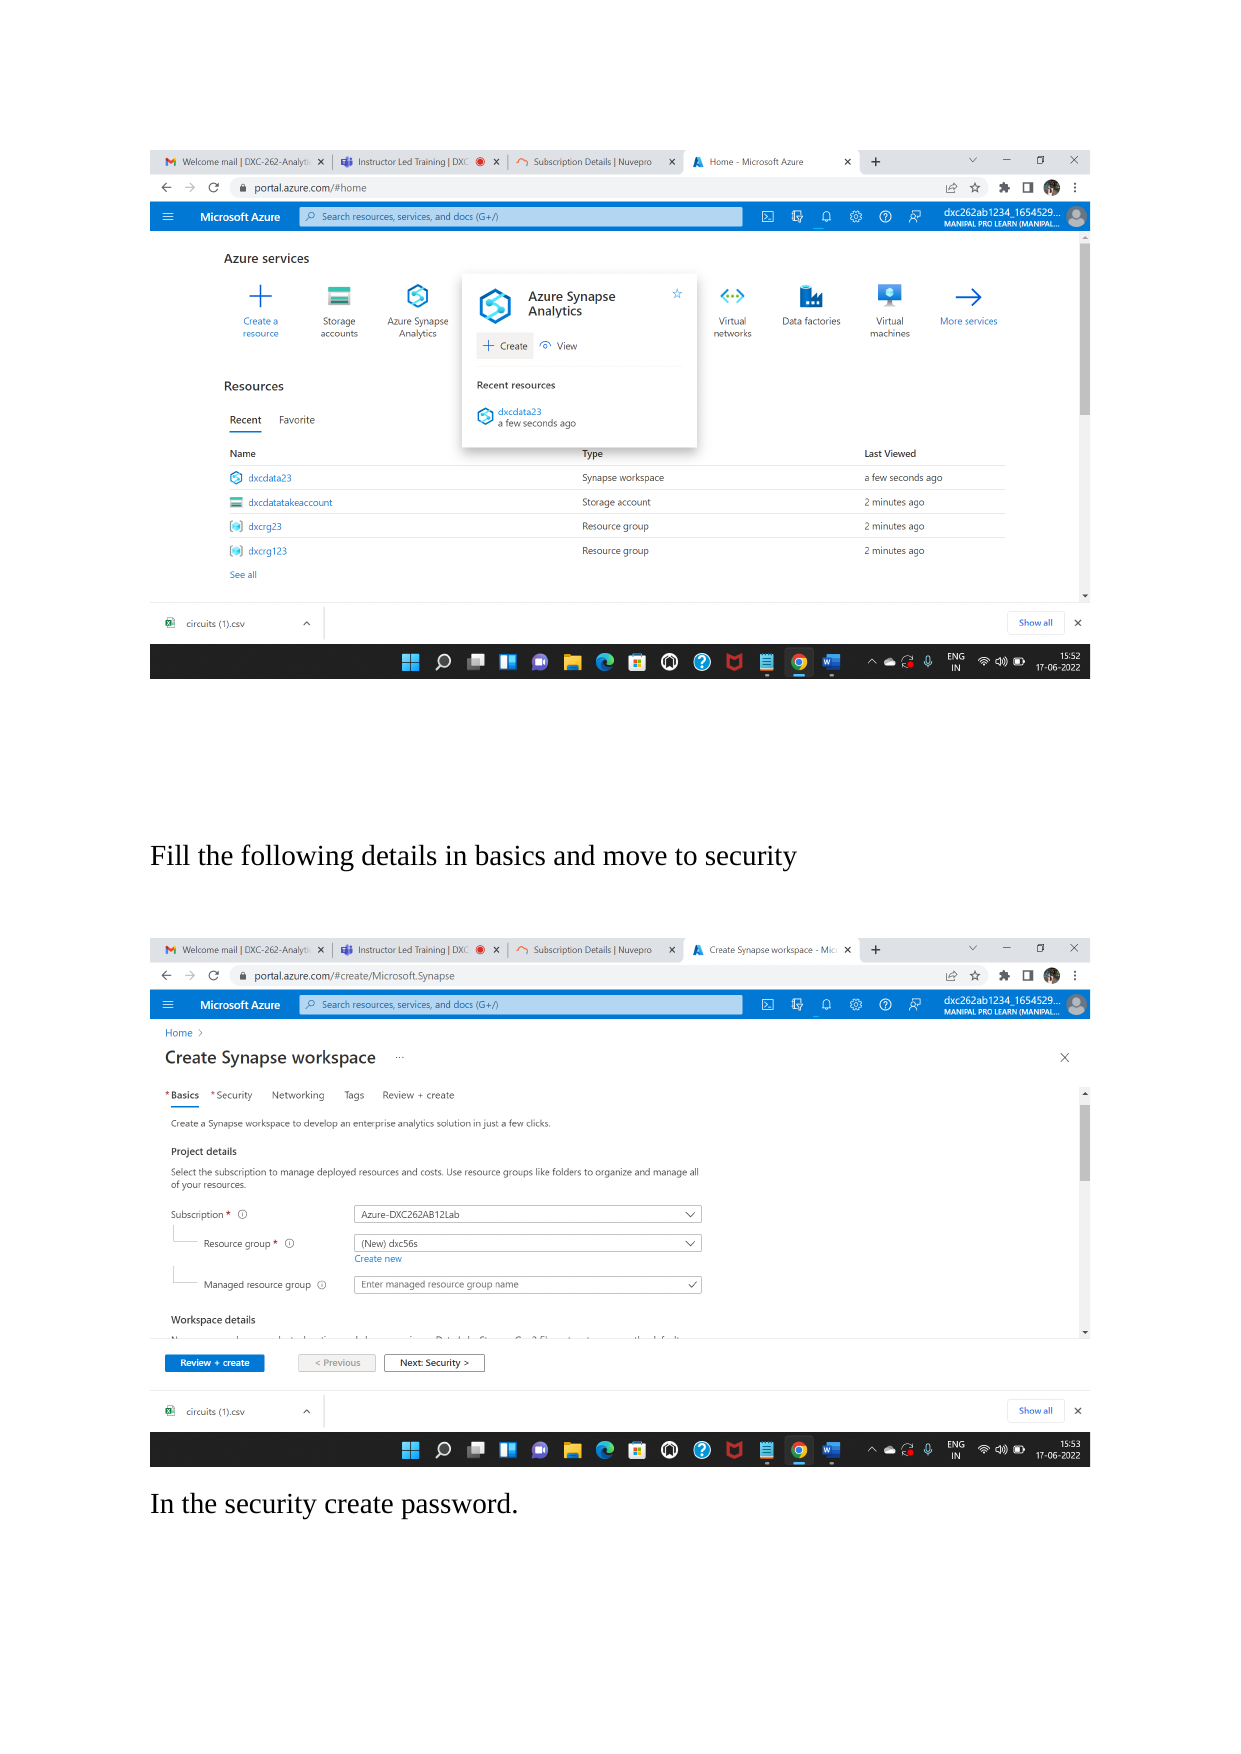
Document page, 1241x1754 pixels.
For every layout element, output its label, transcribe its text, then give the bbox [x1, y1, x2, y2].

text Fill the following details in basics and move to security [150, 838, 1090, 872]
text In the security create password. [150, 1486, 1090, 1519]
picture [150, 150, 1091, 679]
picture [150, 938, 1091, 1467]
